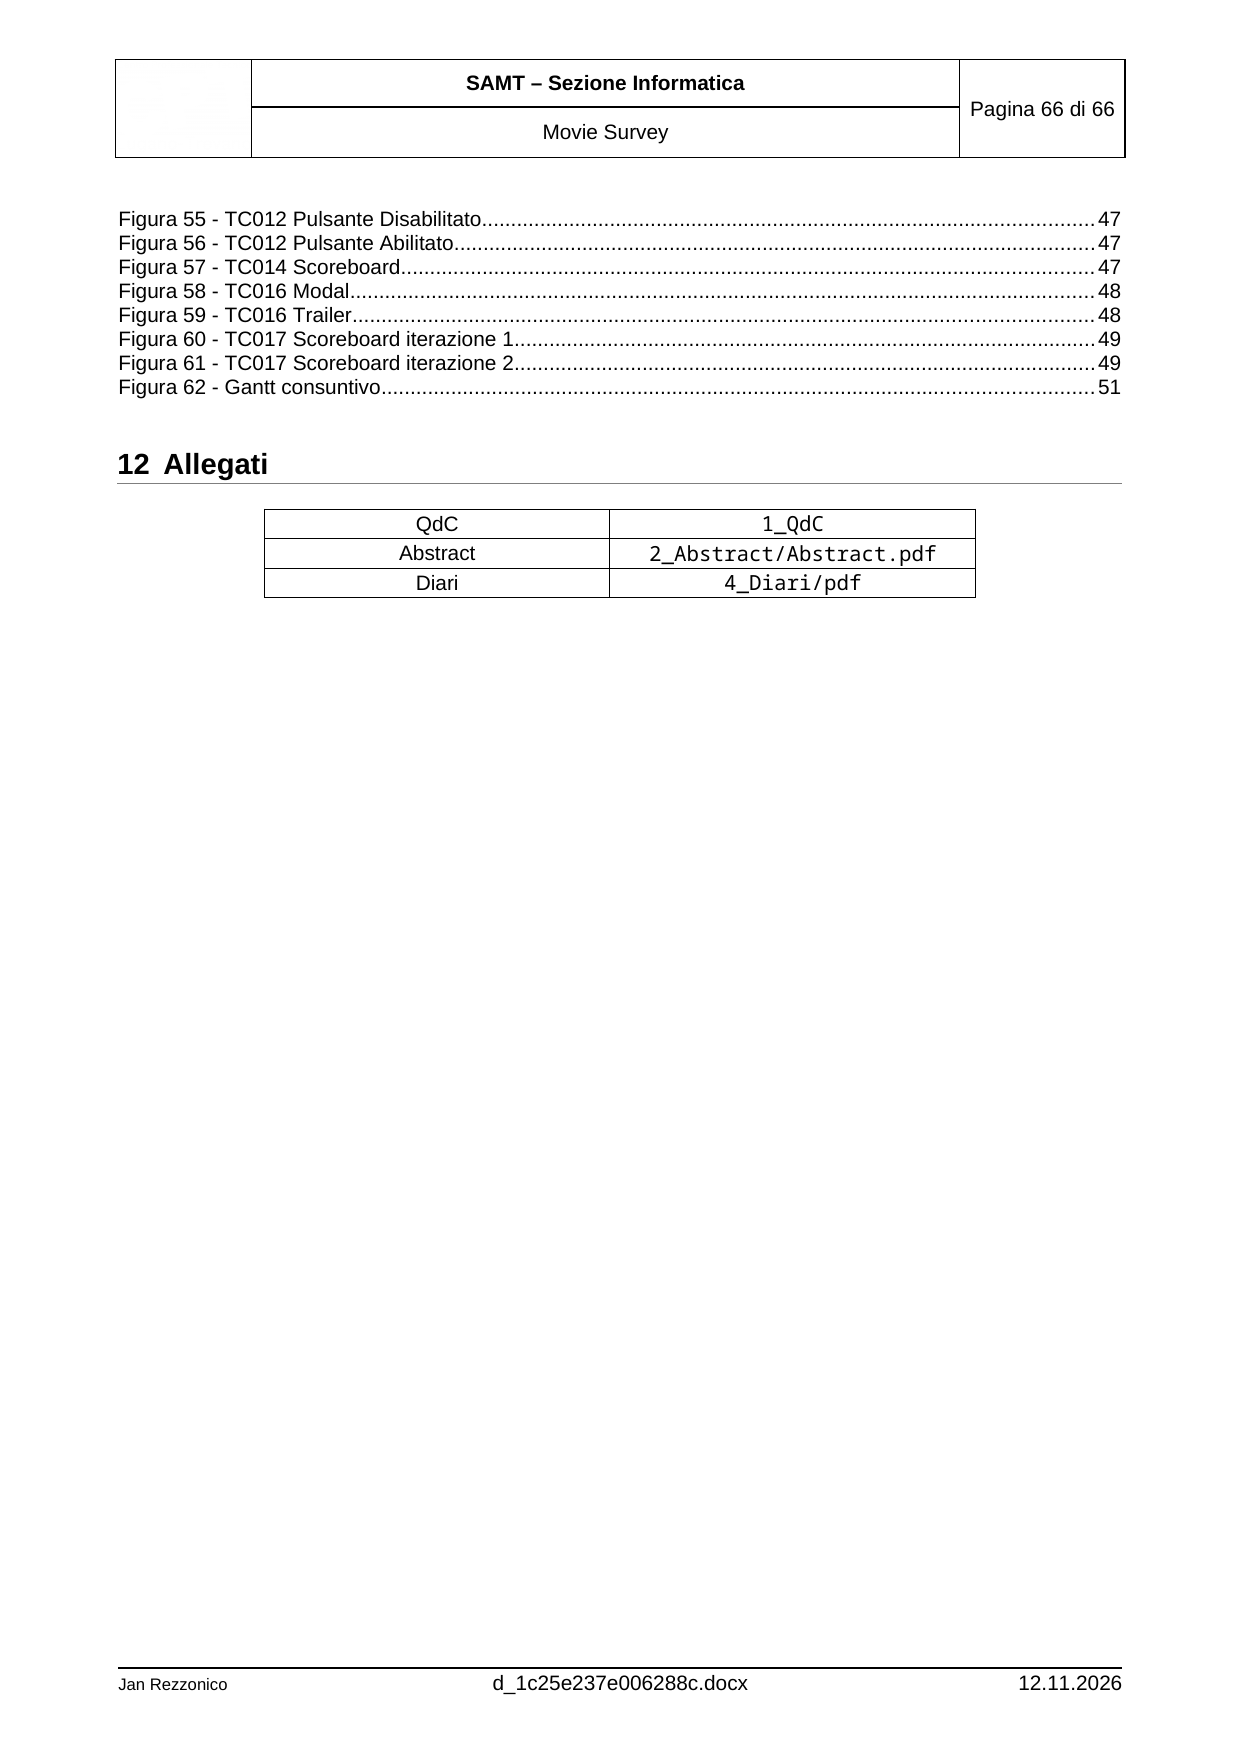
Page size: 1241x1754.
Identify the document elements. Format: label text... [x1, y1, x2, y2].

text Figura 58 - TC016 Modal 48 [118, 279, 1122, 303]
table_cell Abstract [265, 539, 609, 567]
text Figura 55 - TC012 Pulsante Disabilitato 47 [118, 207, 1122, 231]
table_cell Diari [265, 569, 609, 597]
subtitle Allegati [117, 447, 1122, 483]
table_header 1_QdC [610, 510, 975, 538]
text Figura 57 - TC014 Scoreboard 47 [118, 255, 1122, 279]
text Figura 60 - TC017 Scoreboard iterazione 1 49 [118, 327, 1122, 351]
picture [115, 60, 251, 157]
text Figura 62 - Gantt consuntivo 51 [118, 374, 1122, 398]
table_cell 2_Abstract/Abstract.pdf [610, 539, 975, 567]
table_cell 4_Diari/pdf [610, 569, 975, 597]
text Figura 61 - TC017 Scoreboard iterazione 2 49 [118, 351, 1122, 374]
text Figura 59 - TC016 Trailer 48 [118, 303, 1122, 327]
table_header QdC [265, 510, 609, 538]
text Figura 56 - TC012 Pulsante Abilitato 47 [118, 231, 1122, 255]
